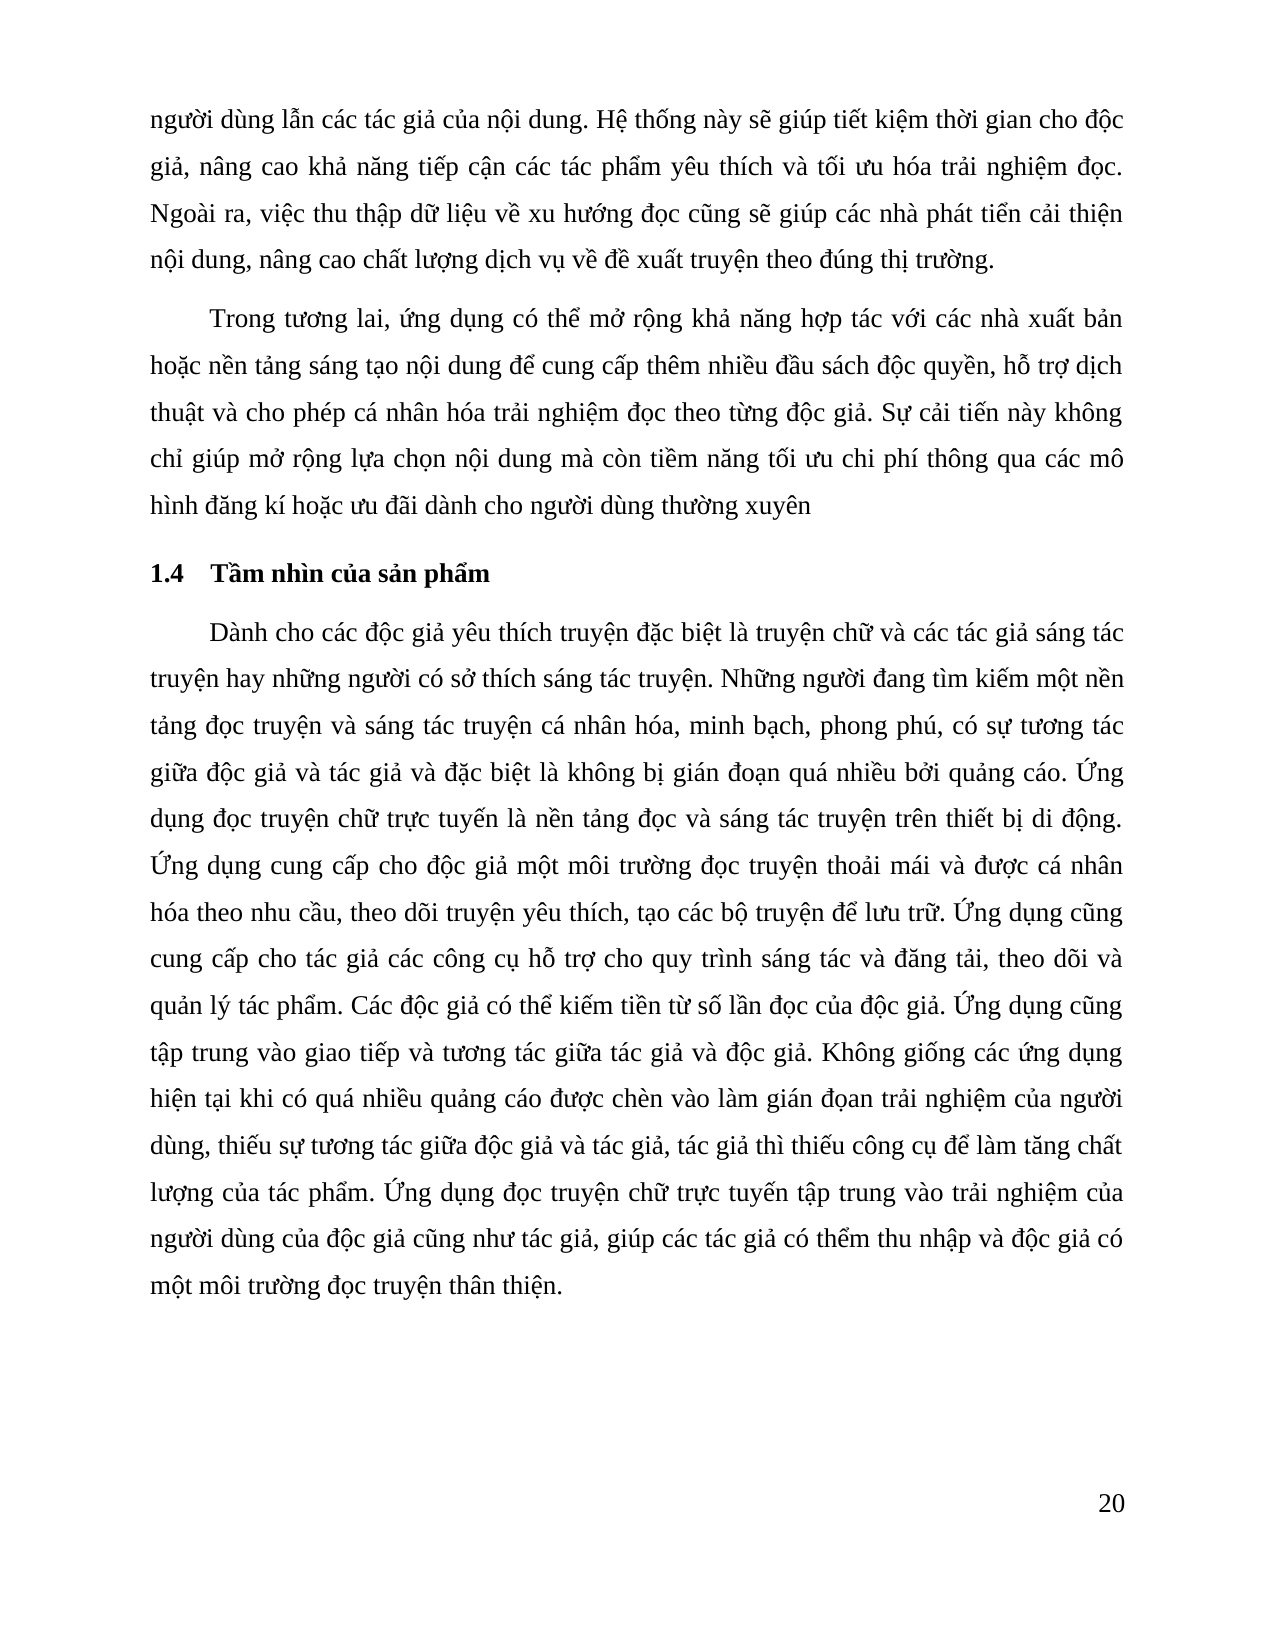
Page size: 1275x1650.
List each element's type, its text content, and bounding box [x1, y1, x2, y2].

text Trong tương lai, ứng dụng có thể mở rộng khả năng hợp tác với các nhà xuất bản hoặc nền tảng sáng tạo nội dung để cung cấp thêm nhiều đầu sách độc quyền, hỗ trợ dịch thuật và cho phép cá nhân hóa trải nghiệm đọc theo từng độc giả. Sự cải tiến này không chỉ giúp mở rộng lựa chọn nội dung mà còn tiềm năng tối ưu chi phí thông qua các mô hình đăng kí hoặc ưu đãi dành cho người dùng thường xuyên [150, 303, 1125, 520]
subtitle Tầm nhìn của sản phẩm [150, 557, 1125, 588]
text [150, 103, 1125, 274]
text Dành cho các độc giả yêu thích truyện đặc biệt là truyện chữ và các tác giả sáng tác truyện hay những người có sở thích sáng tác truyện. Những người đang tìm kiếm một nền tảng đọc truyện và sáng tác truyện cá nhân hóa, minh bạch, phong phú, có sự tương tác giữa độc giả và tác giả và đặc biệt là không bị gián đoạn quá nhiều bởi quảng cáo. Ứng dụng đọc truyện chữ trực tuyến là nền tảng đọc và sáng tác truyện trên thiết bị di động. Ứng dụng cung cấp cho độc giả một môi trường đọc truyện thoải mái và được cá nhân hóa theo nhu cầu, theo dõi truyện yêu thích, tạo các bộ truyện để lưu trữ. Ứng dụng cũng cung cấp cho tác giả các công cụ hỗ trợ cho quy trình sáng tác và đăng tải, theo dõi và quản lý tác phẩm. Các độc giả có thể kiếm tiền từ số lần đọc của độc giả. Ứng dụng cũng tập trung vào giao tiếp và tương tác giữa tác giả và độc giả. Không giống các ứng dụng hiện tại khi có quá nhiều quảng cáo được chèn vào làm gián đọan trải nghiệm của người dùng, thiếu sự tương tác giữa độc giả và tác giả, tác giả thì thiếu công cụ để làm tăng chất lượng của tác phẩm. Ứng dụng đọc truyện chữ trực tuyến tập trung vào trải nghiệm của người dùng của độc giả cũng như tác giả, giúp các tác giả có thểm thu nhập và độc giả có một môi trường đọc truyện thân thiện. [150, 616, 1125, 1300]
